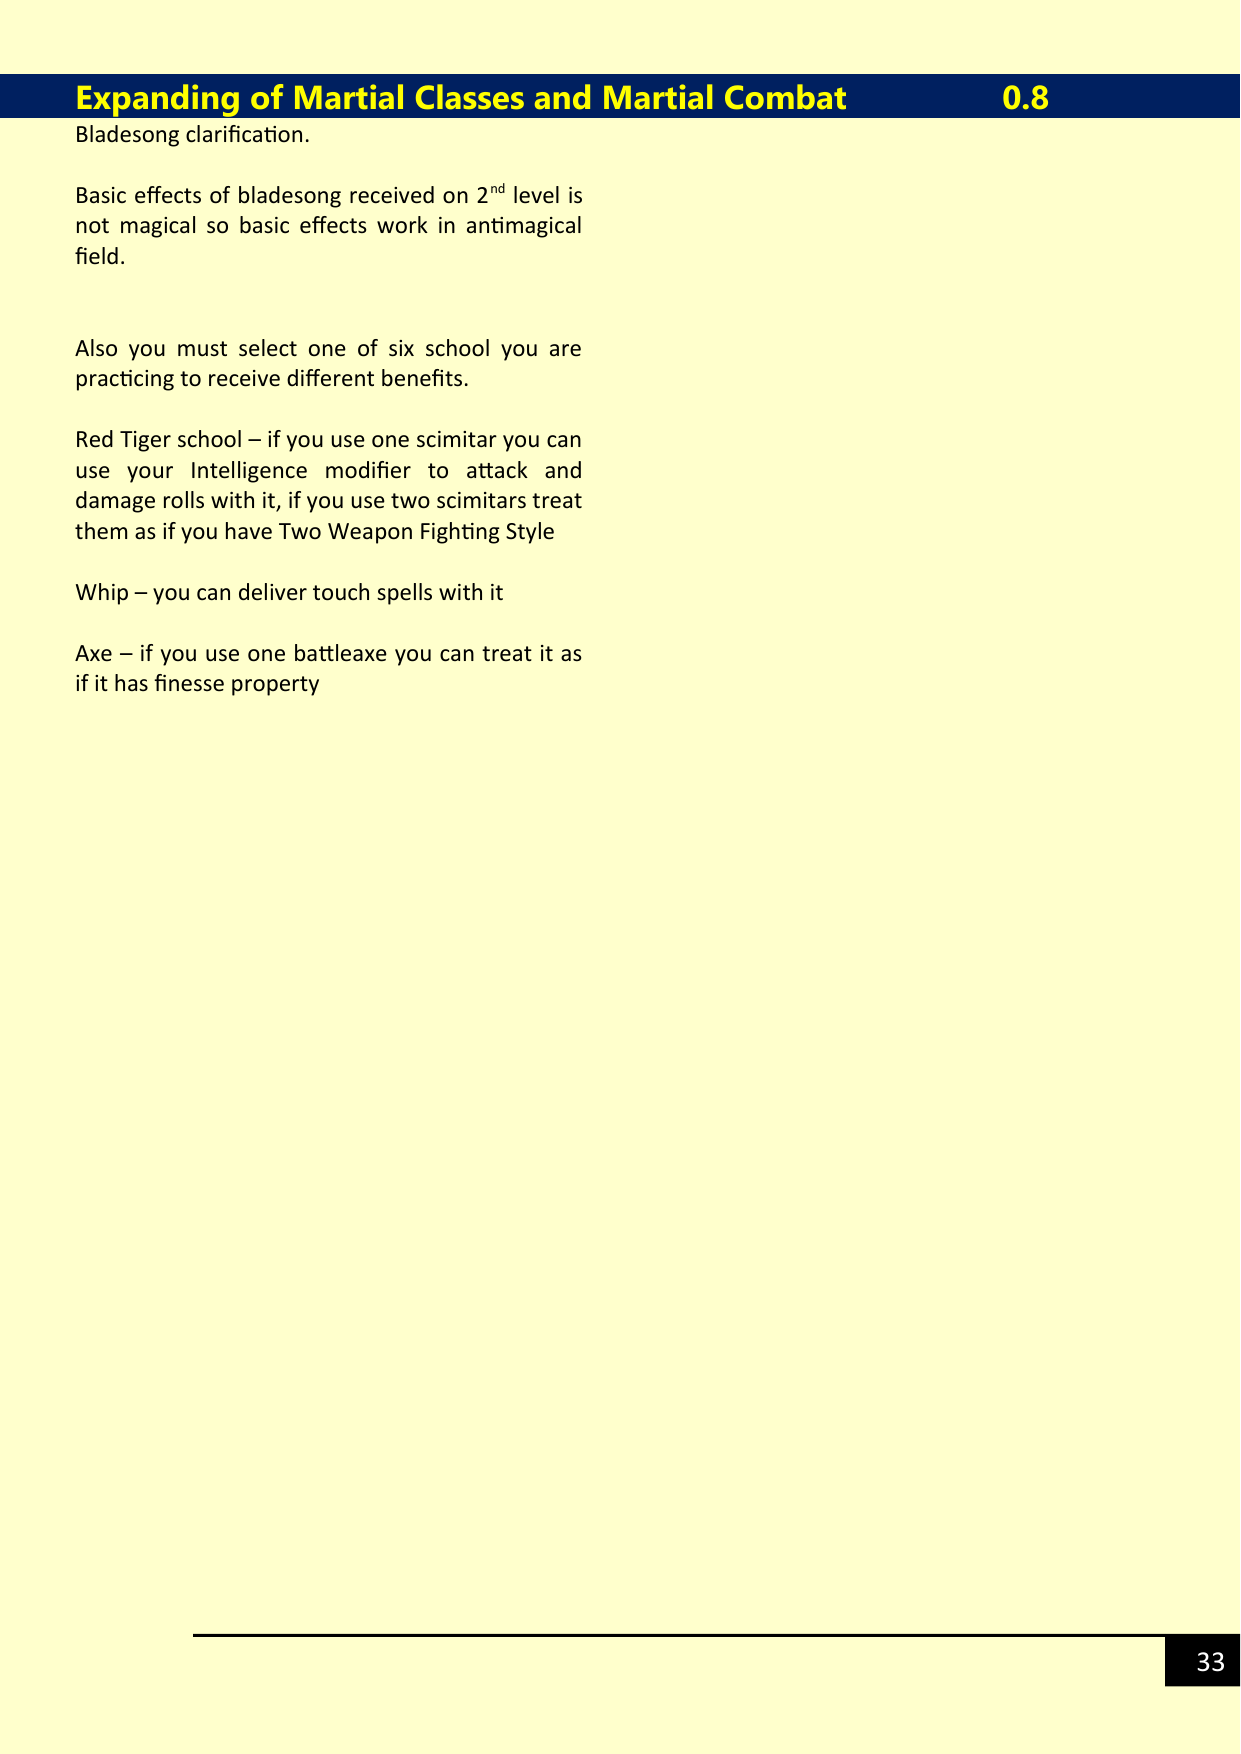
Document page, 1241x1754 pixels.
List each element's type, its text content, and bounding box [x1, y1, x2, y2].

text Also you must select one of six school you are practicing to receive different benefits. [75, 332, 583, 393]
text Red Tiger school – if you use one scimitar you can use your Intelligence modifier to attack and damage rolls with it, if you use two scimitars treat them as if you have Two Weapon Fighting Style [75, 423, 583, 545]
text Bladesong clarification. [75, 118, 583, 149]
text Axe – if you use one battleaxe you can treat it as if it has finesse property [75, 637, 583, 698]
text Basic effects of bladesong received on 2nd level is not magical so basic effects work in antimagical field. [75, 179, 583, 271]
text Whip – you can deliver touch spells with it [75, 576, 583, 606]
